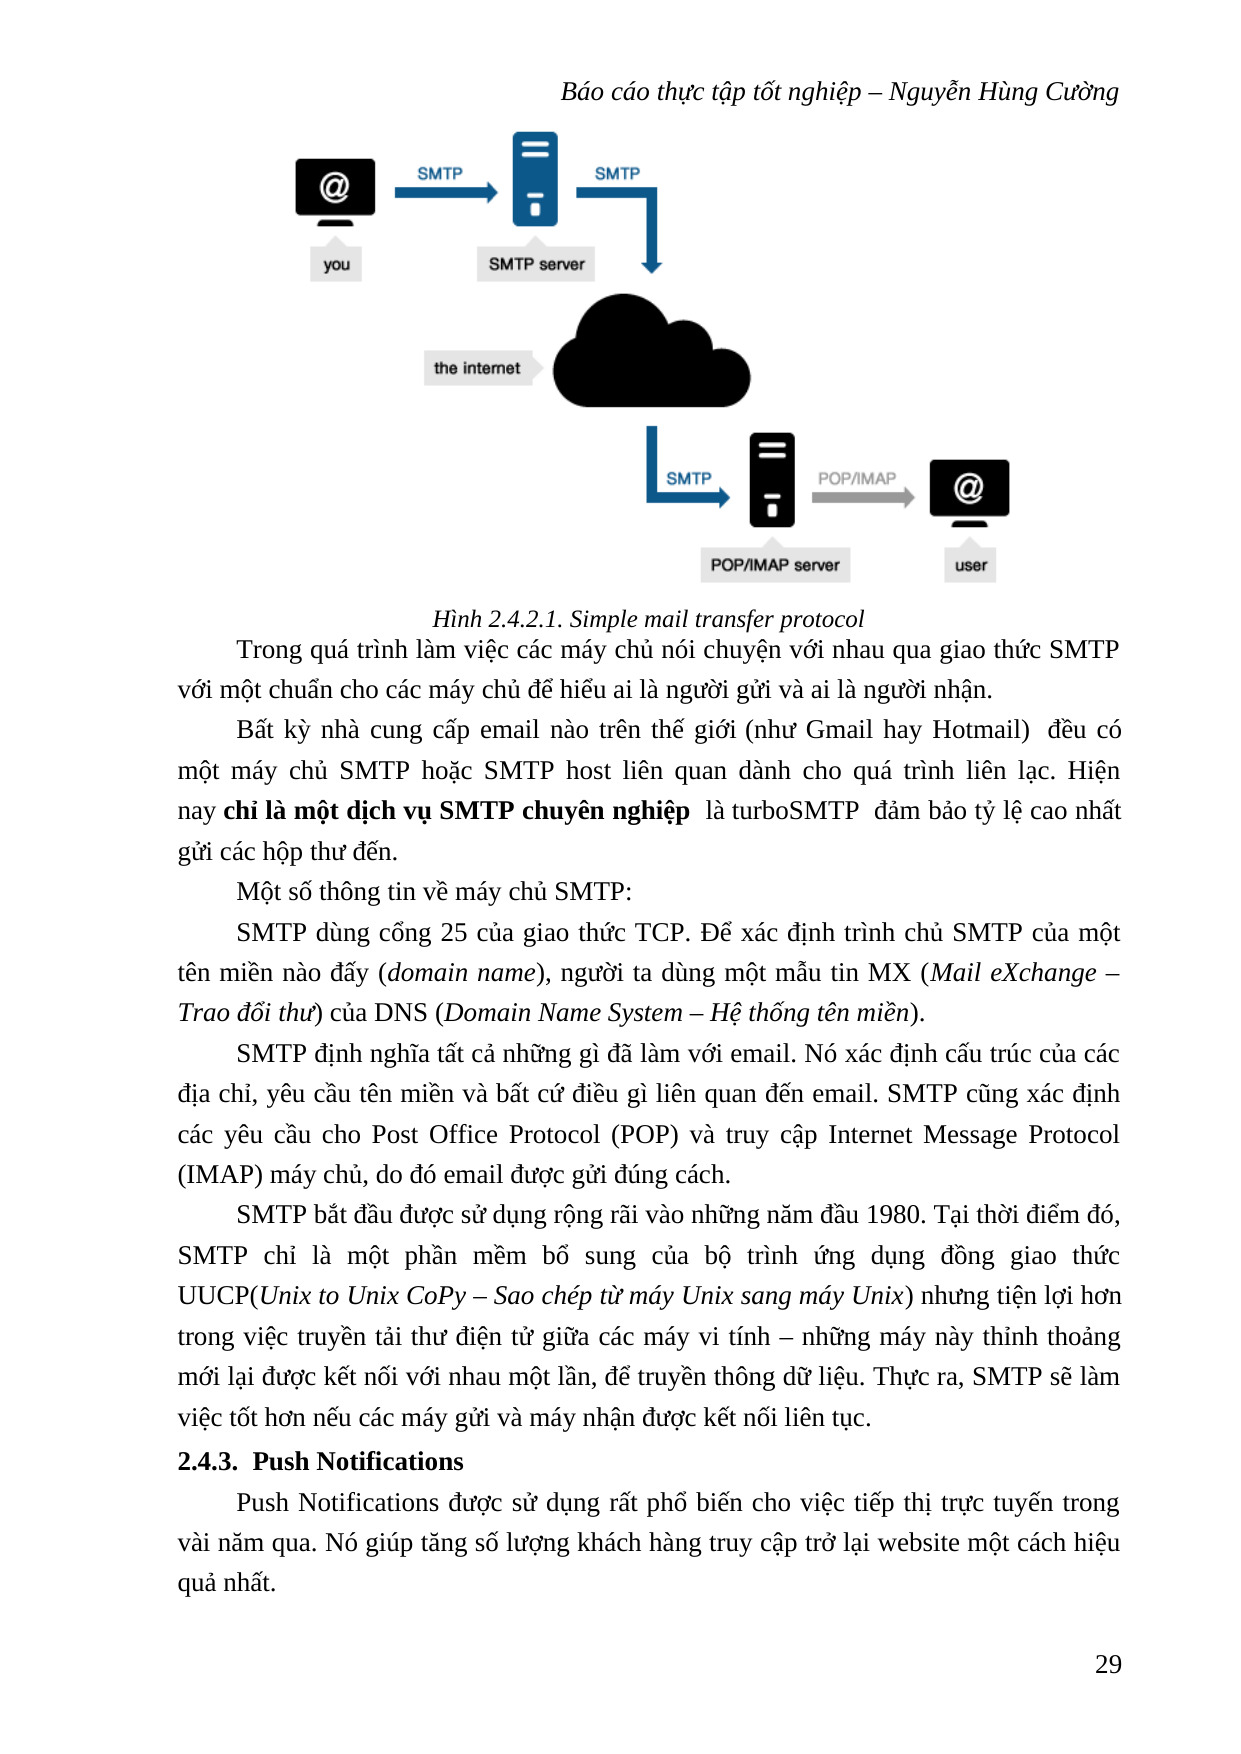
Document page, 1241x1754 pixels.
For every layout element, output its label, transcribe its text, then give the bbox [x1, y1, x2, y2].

text Bất kỳ nhà cung cấp email nào trên thế giới (như Gmail hay Hotmail) đều có một máy chủ SMTP hoặc SMTP host liên quan dành cho quá trình liên lạc. Hiện nay chỉ là một dịch vụ SMTP chuyên nghiệp là turboSMTP đảm bảo tỷ lệ cao nhất gửi các hộp thư đến. [177, 713, 1122, 866]
text Hình 2.4.2.1. Simple mail transfer protocol [177, 603, 1122, 633]
picture [281, 118, 1018, 595]
text SMTP bắt đầu được sử dụng rộng rãi vào những năm đầu 1980. Tại thời điểm đó, SMTP chỉ là một phần mềm bổ sung của bộ trình ứng dụng đồng giao thức UUCP(Unix to Unix CoPy – Sao chép từ máy Unix sang máy Unix) nhưng tiện lợi hơn trong việc truyền tải thư điện tử giữa các máy vi tính – những máy này thỉnh thoảng mới lại được kết nối với nhau một lần, để truyền thông dữ liệu. Thực ra, SMTP sẽ làm việc tốt hơn nếu các máy gửi và máy nhận được kết nối liên tục. [177, 1198, 1122, 1432]
text Push Notifications được sử dụng rất phổ biến cho việc tiếp thị trực tuyến trong vài năm qua. Nó giúp tăng số lượng khách hàng truy cập trở lại website một cách hiệu quả nhất. [177, 1486, 1122, 1598]
text SMTP dùng cổng 25 của giao thức TCP. Để xác định trình chủ SMTP của một tên miền nào đấy (domain name), người ta dùng một mẫu tin MX (Mail eXchange – Trao đổi thư) của DNS (Domain Name System – Hệ thống tên miền). [177, 916, 1122, 1028]
text Một số thông tin về máy chủ SMTP: [177, 875, 1122, 906]
text SMTP định nghĩa tất cả những gì đã làm với email. Nó xác định cấu trúc của các địa chỉ, yêu cầu tên miền và bất cứ điều gì liên quan đến email. SMTP cũng xác định các yêu cầu cho Post Office Protocol (POP) và truy cập Internet Message Protocol (IMAP) máy chủ, do đó email được gửi đúng cách. [177, 1037, 1122, 1189]
subtitle Push Notifications [177, 1445, 1122, 1476]
text Trong quá trình làm việc các máy chủ nói chuyện với nhau qua giao thức SMTP với một chuẩn cho các máy chủ để hiểu ai là người gửi và ai là người nhận. [177, 633, 1122, 704]
